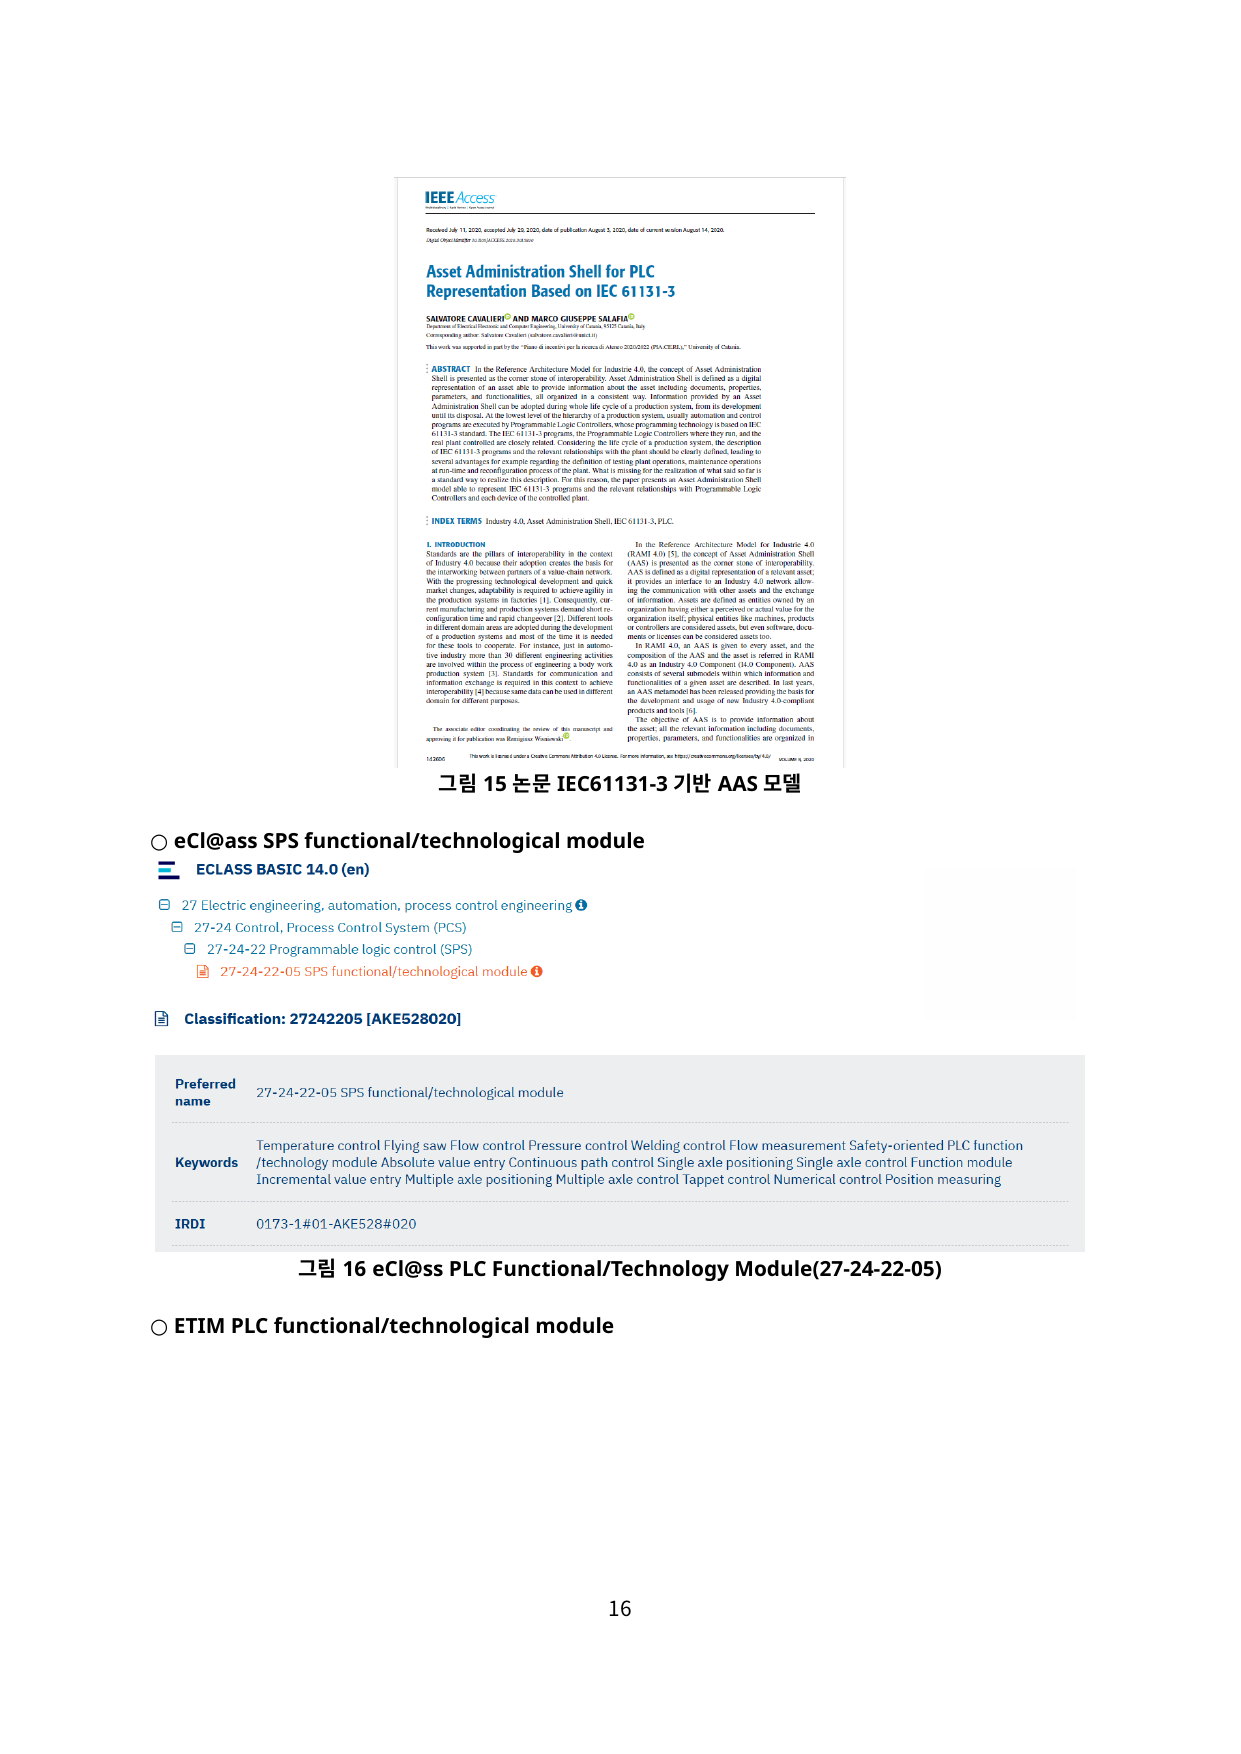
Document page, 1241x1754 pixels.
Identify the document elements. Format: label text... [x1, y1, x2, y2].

text ○ ETIM PLC functional/technological module [150, 1311, 1090, 1339]
picture [150, 855, 1091, 1252]
picture [394, 177, 847, 768]
text ○ eCl@ass SPS functional/technological module [150, 826, 1090, 855]
